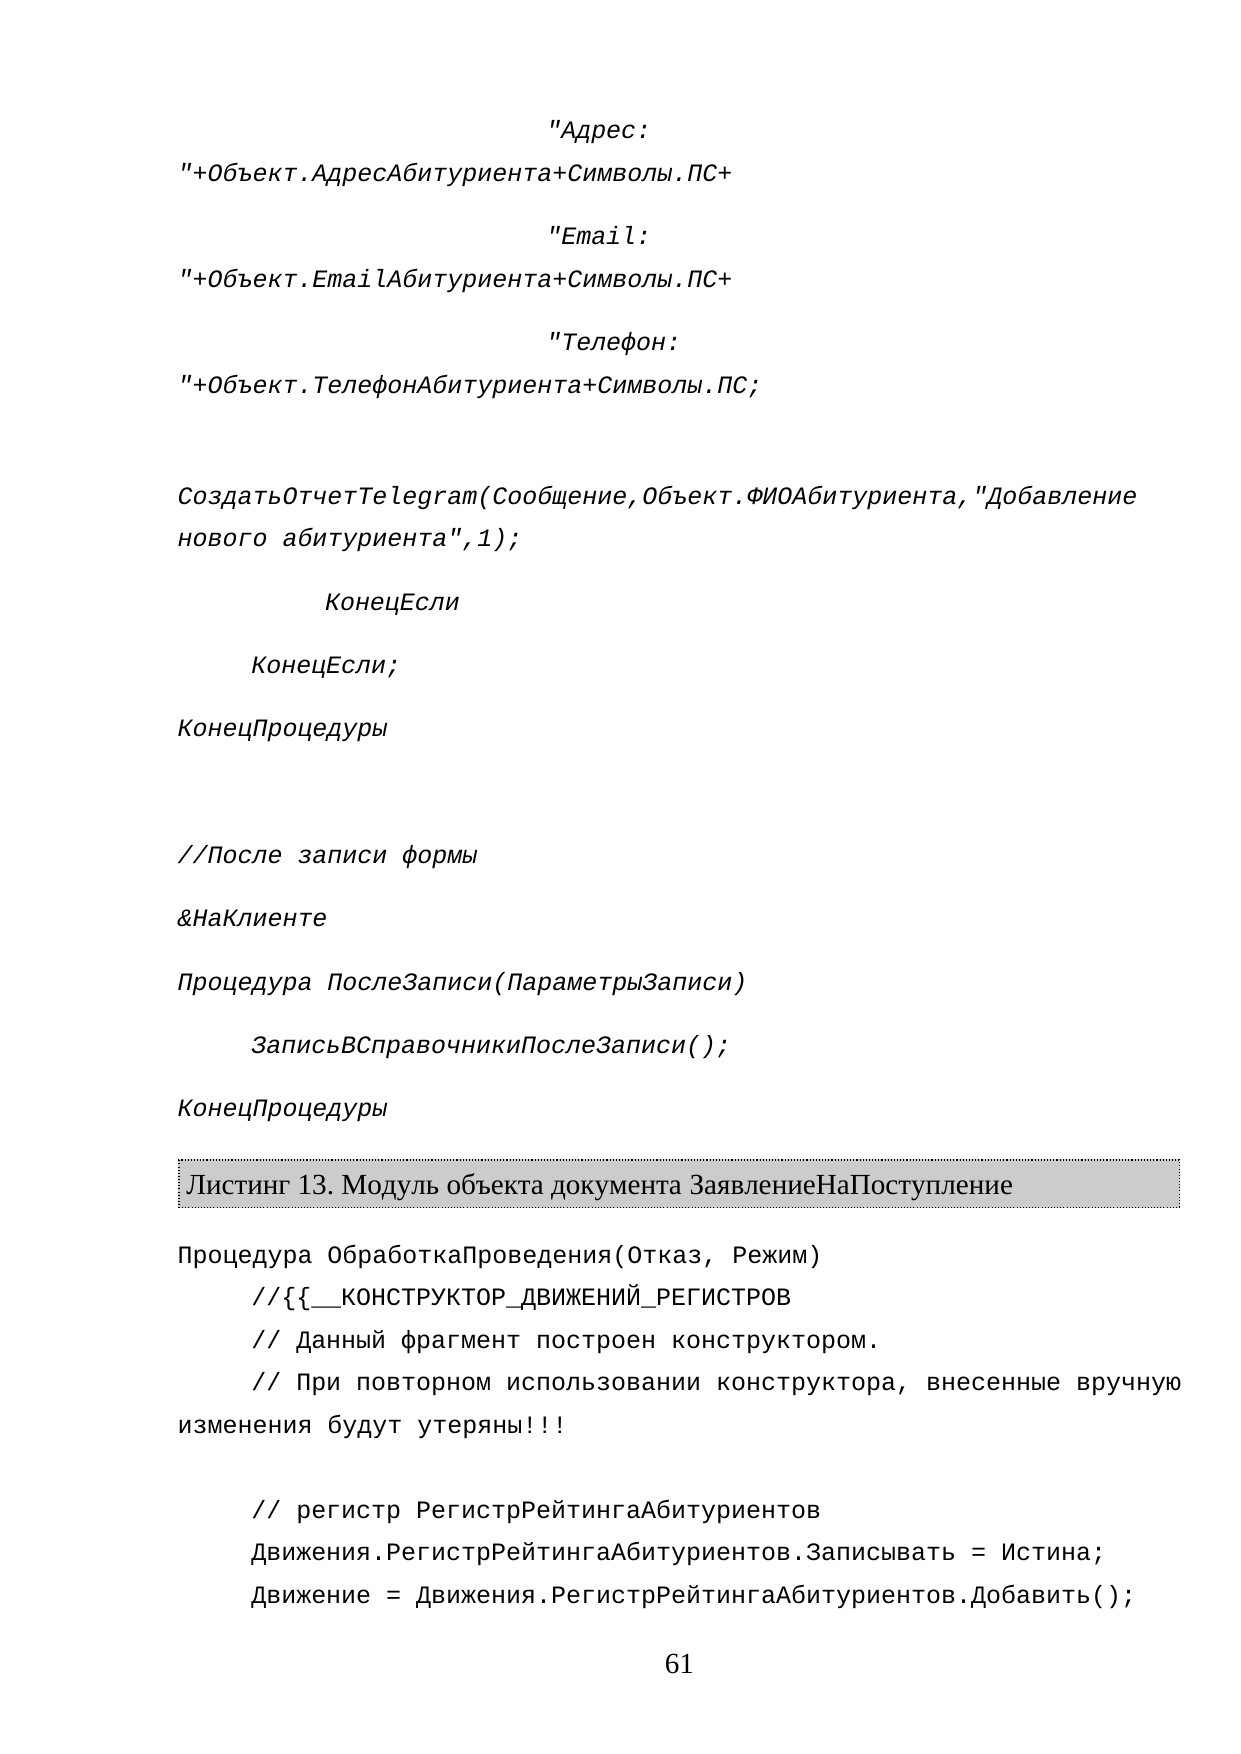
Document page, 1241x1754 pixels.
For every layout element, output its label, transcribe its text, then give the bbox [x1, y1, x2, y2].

text &НаКлиенте [177, 906, 1181, 934]
text КонецПроцедуры [177, 1096, 1181, 1124]
text КонецЕсли [177, 589, 1181, 617]
text КонецЕсли; [177, 652, 1181, 681]
text // регистр РегистрРейтингаАбитуриентов [177, 1497, 1181, 1526]
text Движения.РегистрРейтингаАбитуриентов.Записывать = Истина; [177, 1540, 1181, 1568]
text "Email: "+Объект.EmailАбитуриента+Символы.ПС+ [177, 224, 1181, 295]
text // Данный фрагмент построен конструктором. [177, 1327, 1181, 1356]
text Листинг 13. Модуль объекта документа ЗаявлениеНаПоступление [178, 1159, 1180, 1208]
text Процедура ОбработкаПроведения(Отказ, Режим) [177, 1242, 1181, 1271]
text СоздатьОтчетTelegram(Сообщение,Объект.ФИОАбитуриента,"Добавление нового абитуриента",1); [177, 436, 1181, 554]
text КонецПроцедуры [177, 716, 1181, 744]
text ЗаписьВСправочникиПослеЗаписи(); [177, 1032, 1181, 1061]
text // При повторном использовании конструктора, внесенные вручную изменения будут утеряны!!! [177, 1370, 1181, 1441]
text Движение = Движения.РегистрРейтингаАбитуриентов.Добавить(); [177, 1582, 1181, 1611]
text "Телефон: "+Объект.ТелефонАбитуриента+Символы.ПС; [177, 330, 1181, 401]
text Процедура ПослеЗаписи(ПараметрыЗаписи) [177, 969, 1181, 997]
text "Адрес: "+Объект.АдресАбитуриента+Символы.ПС+ [177, 118, 1181, 189]
text //{{__КОНСТРУКТОР_ДВИЖЕНИЙ_РЕГИСТРОВ [177, 1285, 1181, 1313]
text //После записи формы [177, 842, 1181, 871]
